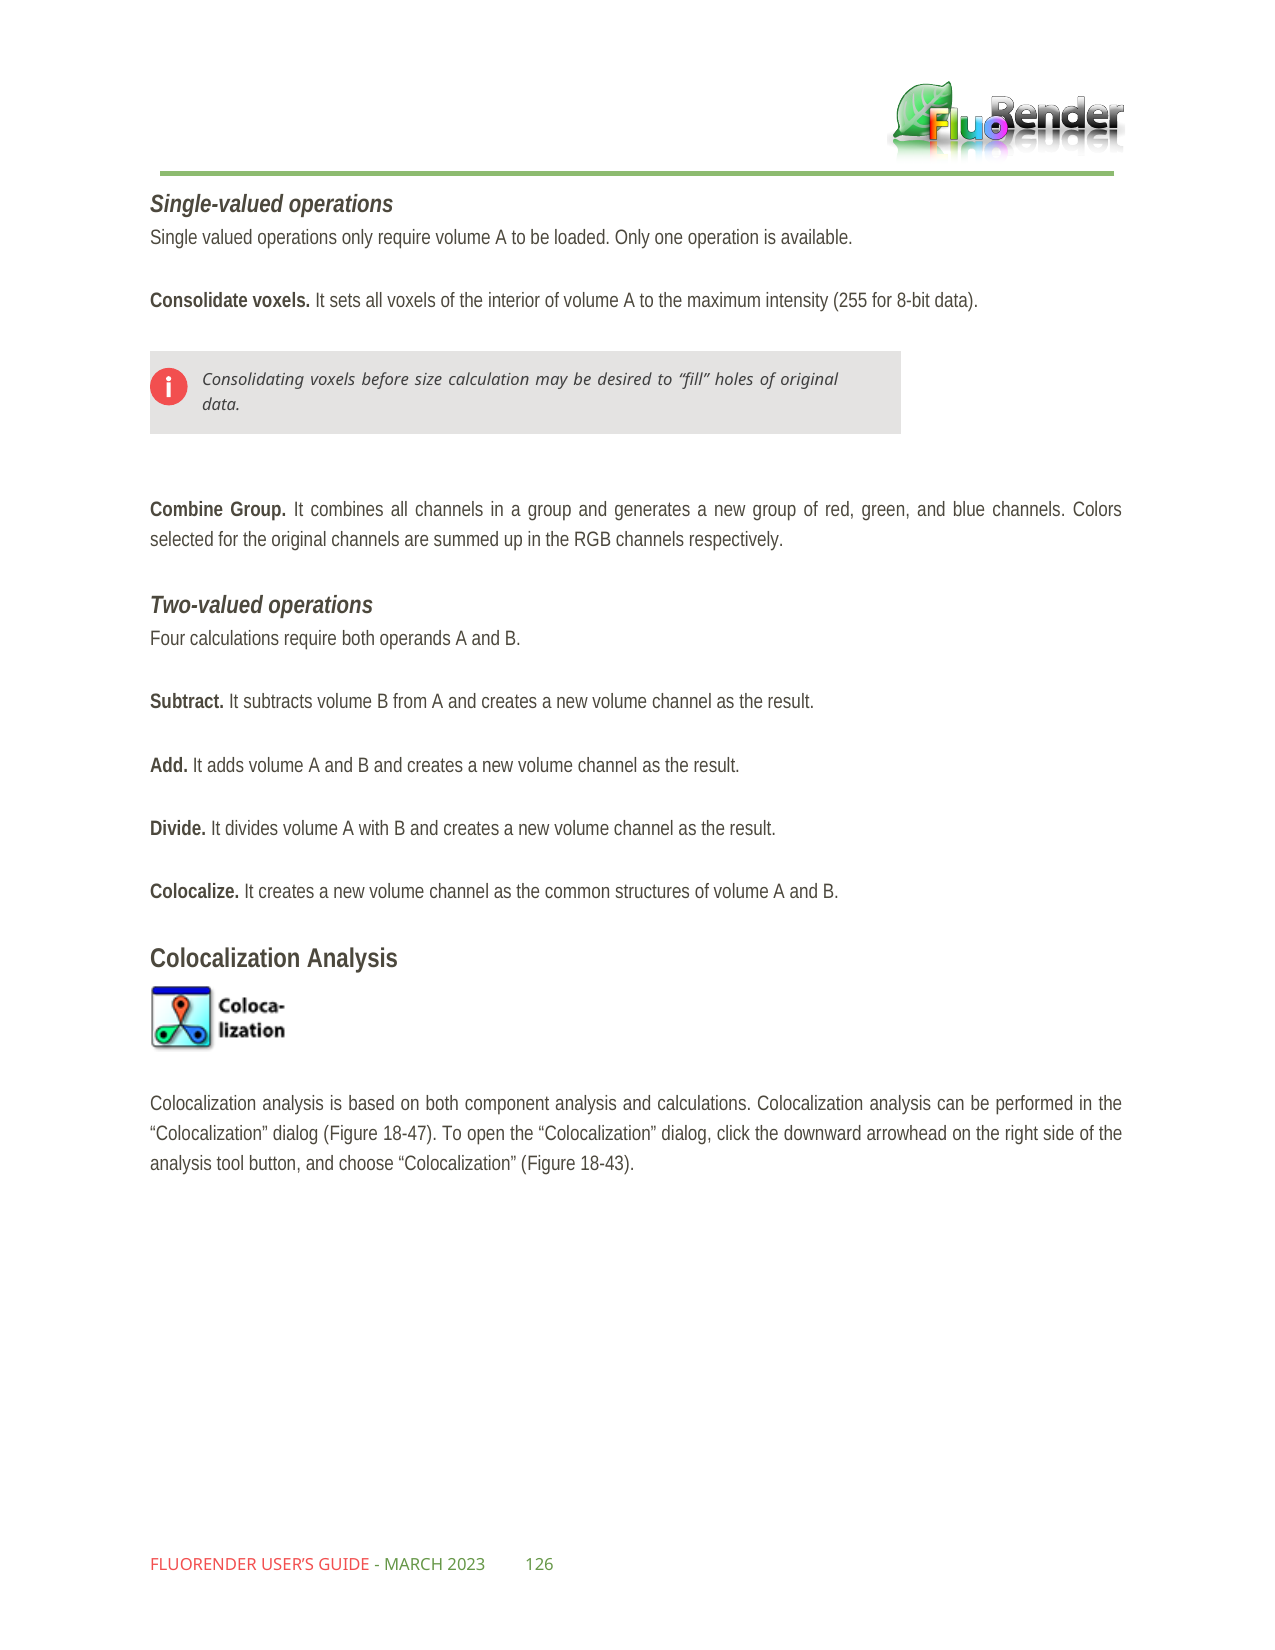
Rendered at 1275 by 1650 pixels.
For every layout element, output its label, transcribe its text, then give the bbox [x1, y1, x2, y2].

text Colocalize. It creates a new volume channel as the common structures of volume A and B. [150, 879, 1125, 903]
text Subtract. It subtracts volume B from A and creates a new volume channel as the result. [150, 689, 1125, 713]
text Consolidate voxels. It sets all voxels of the interior of volume A to the maximum intensity (255 for 8-bit data). [150, 288, 1125, 312]
text Single valued operations only require volume A to be loaded. Only one operation is available. [150, 225, 1125, 249]
picture [887, 75, 1125, 165]
picture [150, 985, 291, 1052]
text Divide. It divides volume A with B and creates a new volume channel as the result. [150, 816, 1125, 840]
text Combine Group. It combines all channels in a group and generates a new group of red, green, and blue channels. Colors selected for the original channels are summed up in the RGB channels respectively. [150, 497, 1125, 551]
subtitle Single-valued operations [150, 189, 1125, 218]
text Four calculations require both operands A and B. [150, 626, 1125, 650]
subtitle Two-valued operations [150, 590, 1125, 619]
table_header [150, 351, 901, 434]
subtitle Colocalization Analysis [150, 942, 1125, 973]
text Add. It adds volume A and B and creates a new volume channel as the result. [150, 752, 1125, 776]
